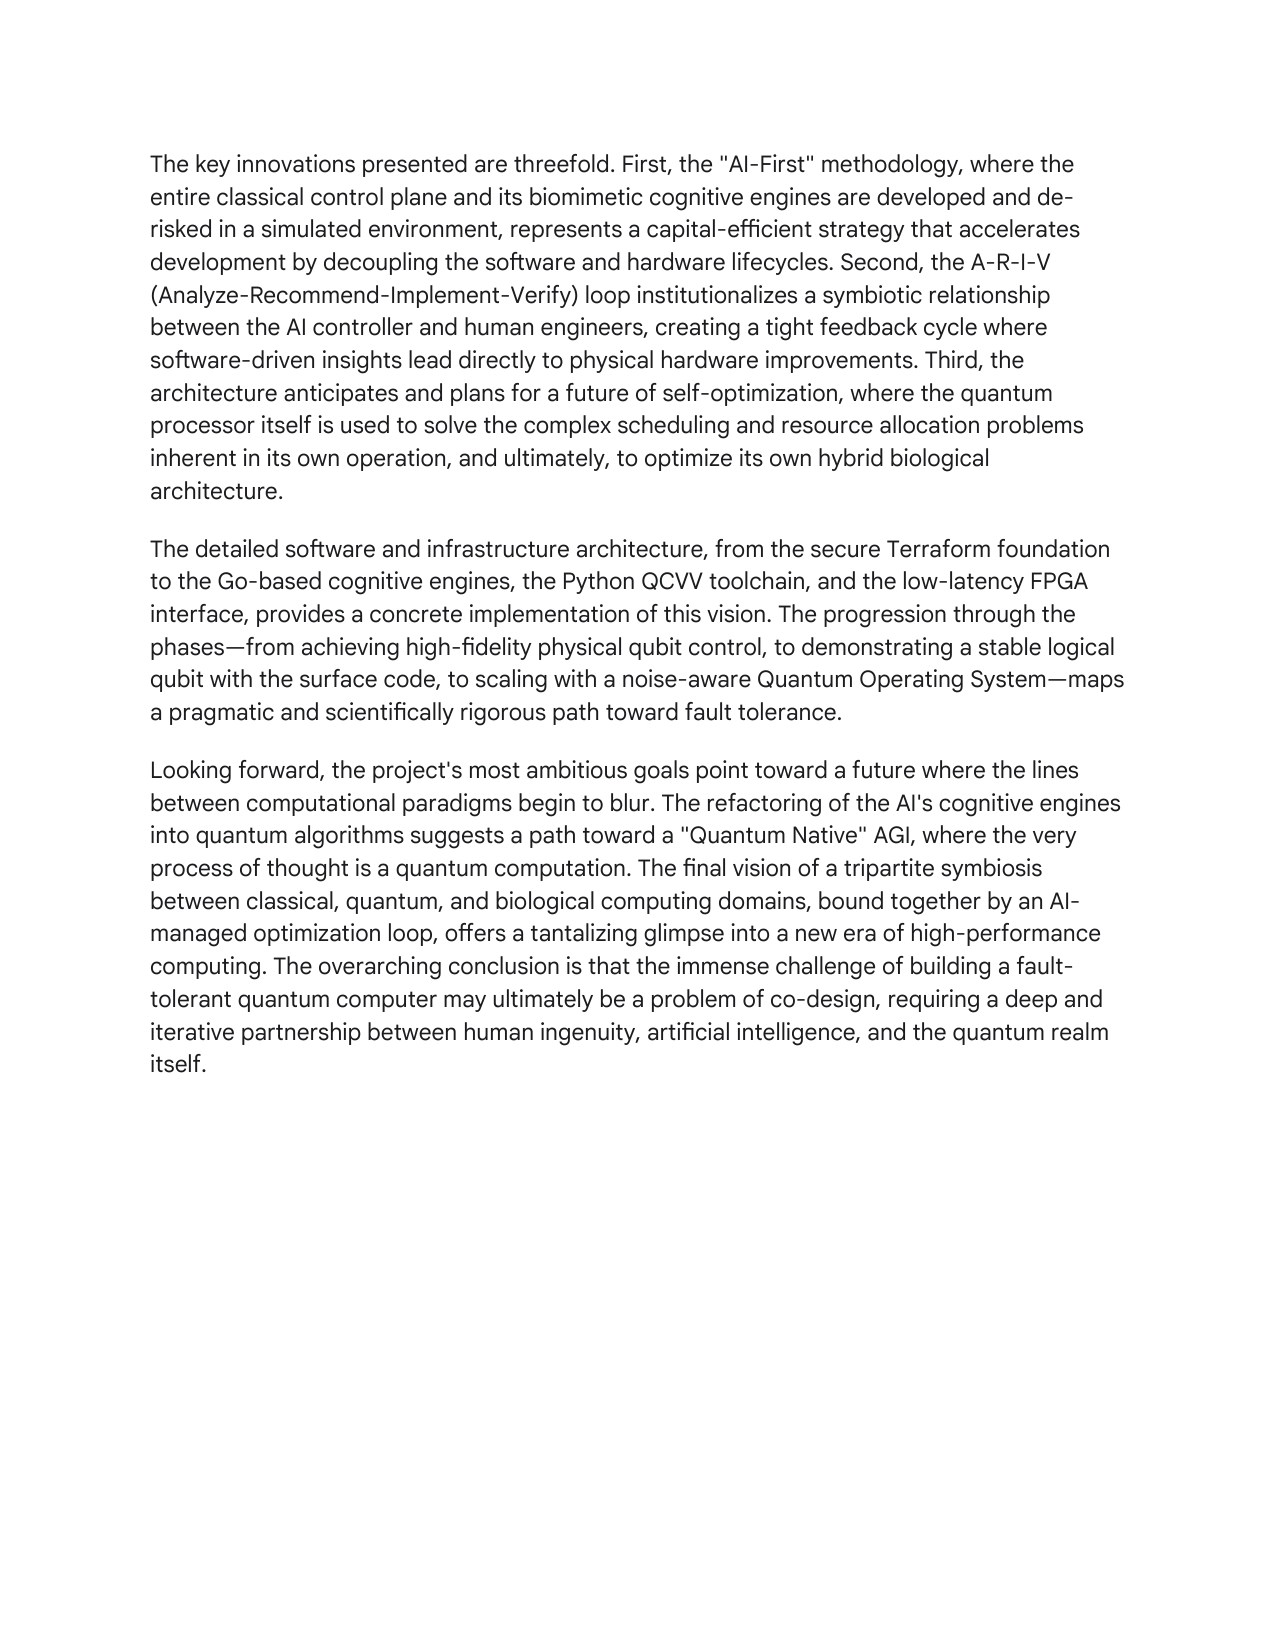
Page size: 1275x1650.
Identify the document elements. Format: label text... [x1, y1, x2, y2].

text The key innovations presented are threefold. First, the "AI-First" methodology, where the entire classical control plane and its biomimetic cognitive engines are developed and de-risked in a simulated environment, represents a capital-efficient strategy that accelerates development by decoupling the software and hardware lifecycles. Second, the A-R-I-V (Analyze-Recommend-Implement-Verify) loop institutionalizes a symbiotic relationship between the AI controller and human engineers, creating a tight feedback cycle where software-driven insights lead directly to physical hardware improvements. Third, the architecture anticipates and plans for a future of self-optimization, where the quantum processor itself is used to solve the complex scheduling and resource allocation problems inherent in its own operation, and ultimately, to optimize its own hybrid biological architecture. [150, 150, 1125, 506]
text The detailed software and infrastructure architecture, from the secure Terraform foundation to the Go-based cognitive engines, the Python QCVV toolchain, and the low-latency FPGA interface, provides a concrete implementation of this vision. The progression through the phases—from achieving high-fidelity physical qubit control, to demonstrating a stable logical qubit with the surface code, to scaling with a noise-aware Quantum Operating System—maps a pragmatic and scientifically rigorous path toward fault tolerance. [150, 535, 1125, 727]
text Looking forward, the project's most ambitious goals point toward a future where the lines between computational paradigms begin to blur. The refactoring of the AI's cognitive engines into quantum algorithms suggests a path toward a "Quantum Native" AGI, where the very process of thought is a quantum computation. The final vision of a tripartite symbiosis between classical, quantum, and biological computing domains, bound together by an AI-managed optimization loop, offers a tantalizing glimpse into a new era of high-performance computing. The overarching conclusion is that the immense challenge of building a fault-tolerant quantum computer may ultimately be a problem of co-design, requiring a deep and iterative partnership between human ingenuity, artificial intelligence, and the quantum realm itself. [150, 756, 1125, 1079]
